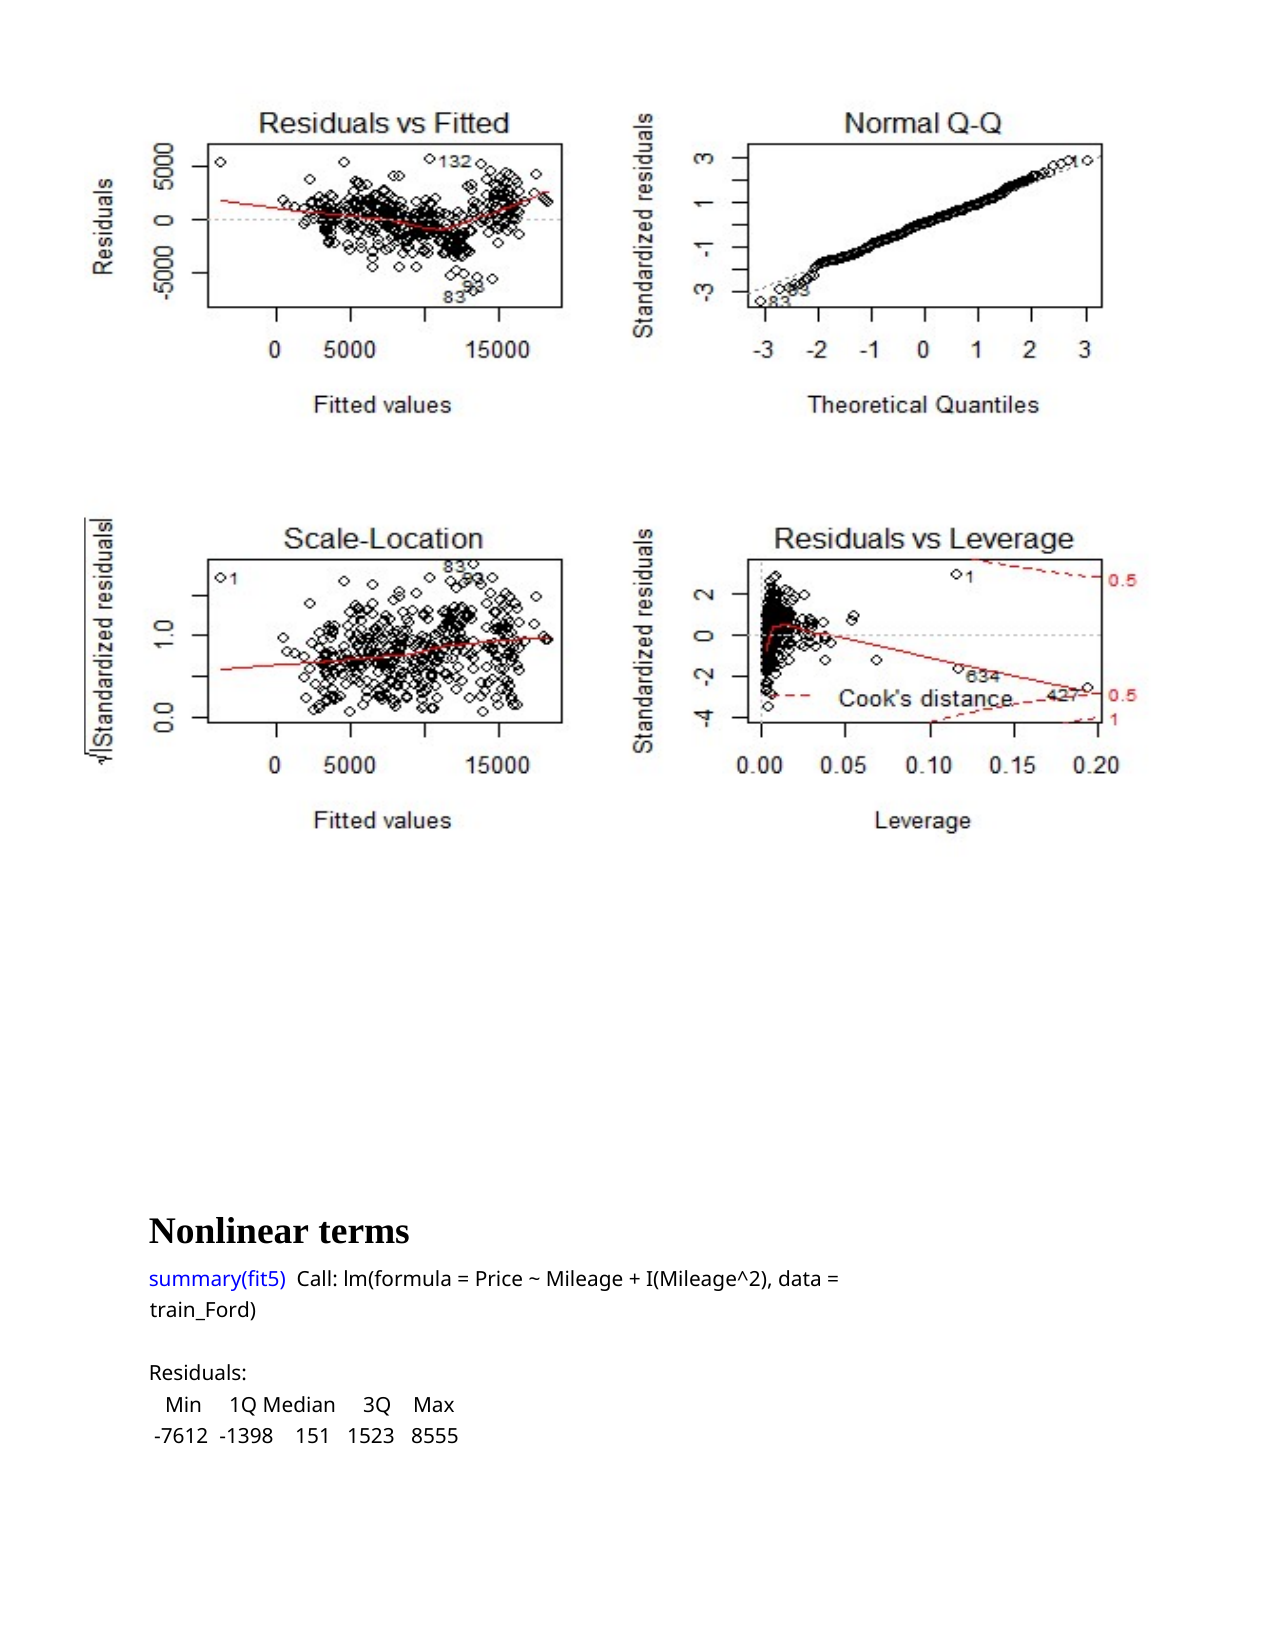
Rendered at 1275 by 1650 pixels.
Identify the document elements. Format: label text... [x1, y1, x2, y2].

text Min 1Q Median 3Q Max [148, 1390, 1123, 1418]
picture [84, 32, 1166, 863]
subtitle Nonlinear terms [148, 1208, 1123, 1251]
text -7612 -1398 151 1523 8555 [148, 1422, 1123, 1450]
text summary(fit5) Call: lm(formula = Price ~ Mileage + I(Mileage^2), data = train_Ford) [148, 1264, 941, 1324]
text Residuals: [148, 1358, 1123, 1387]
